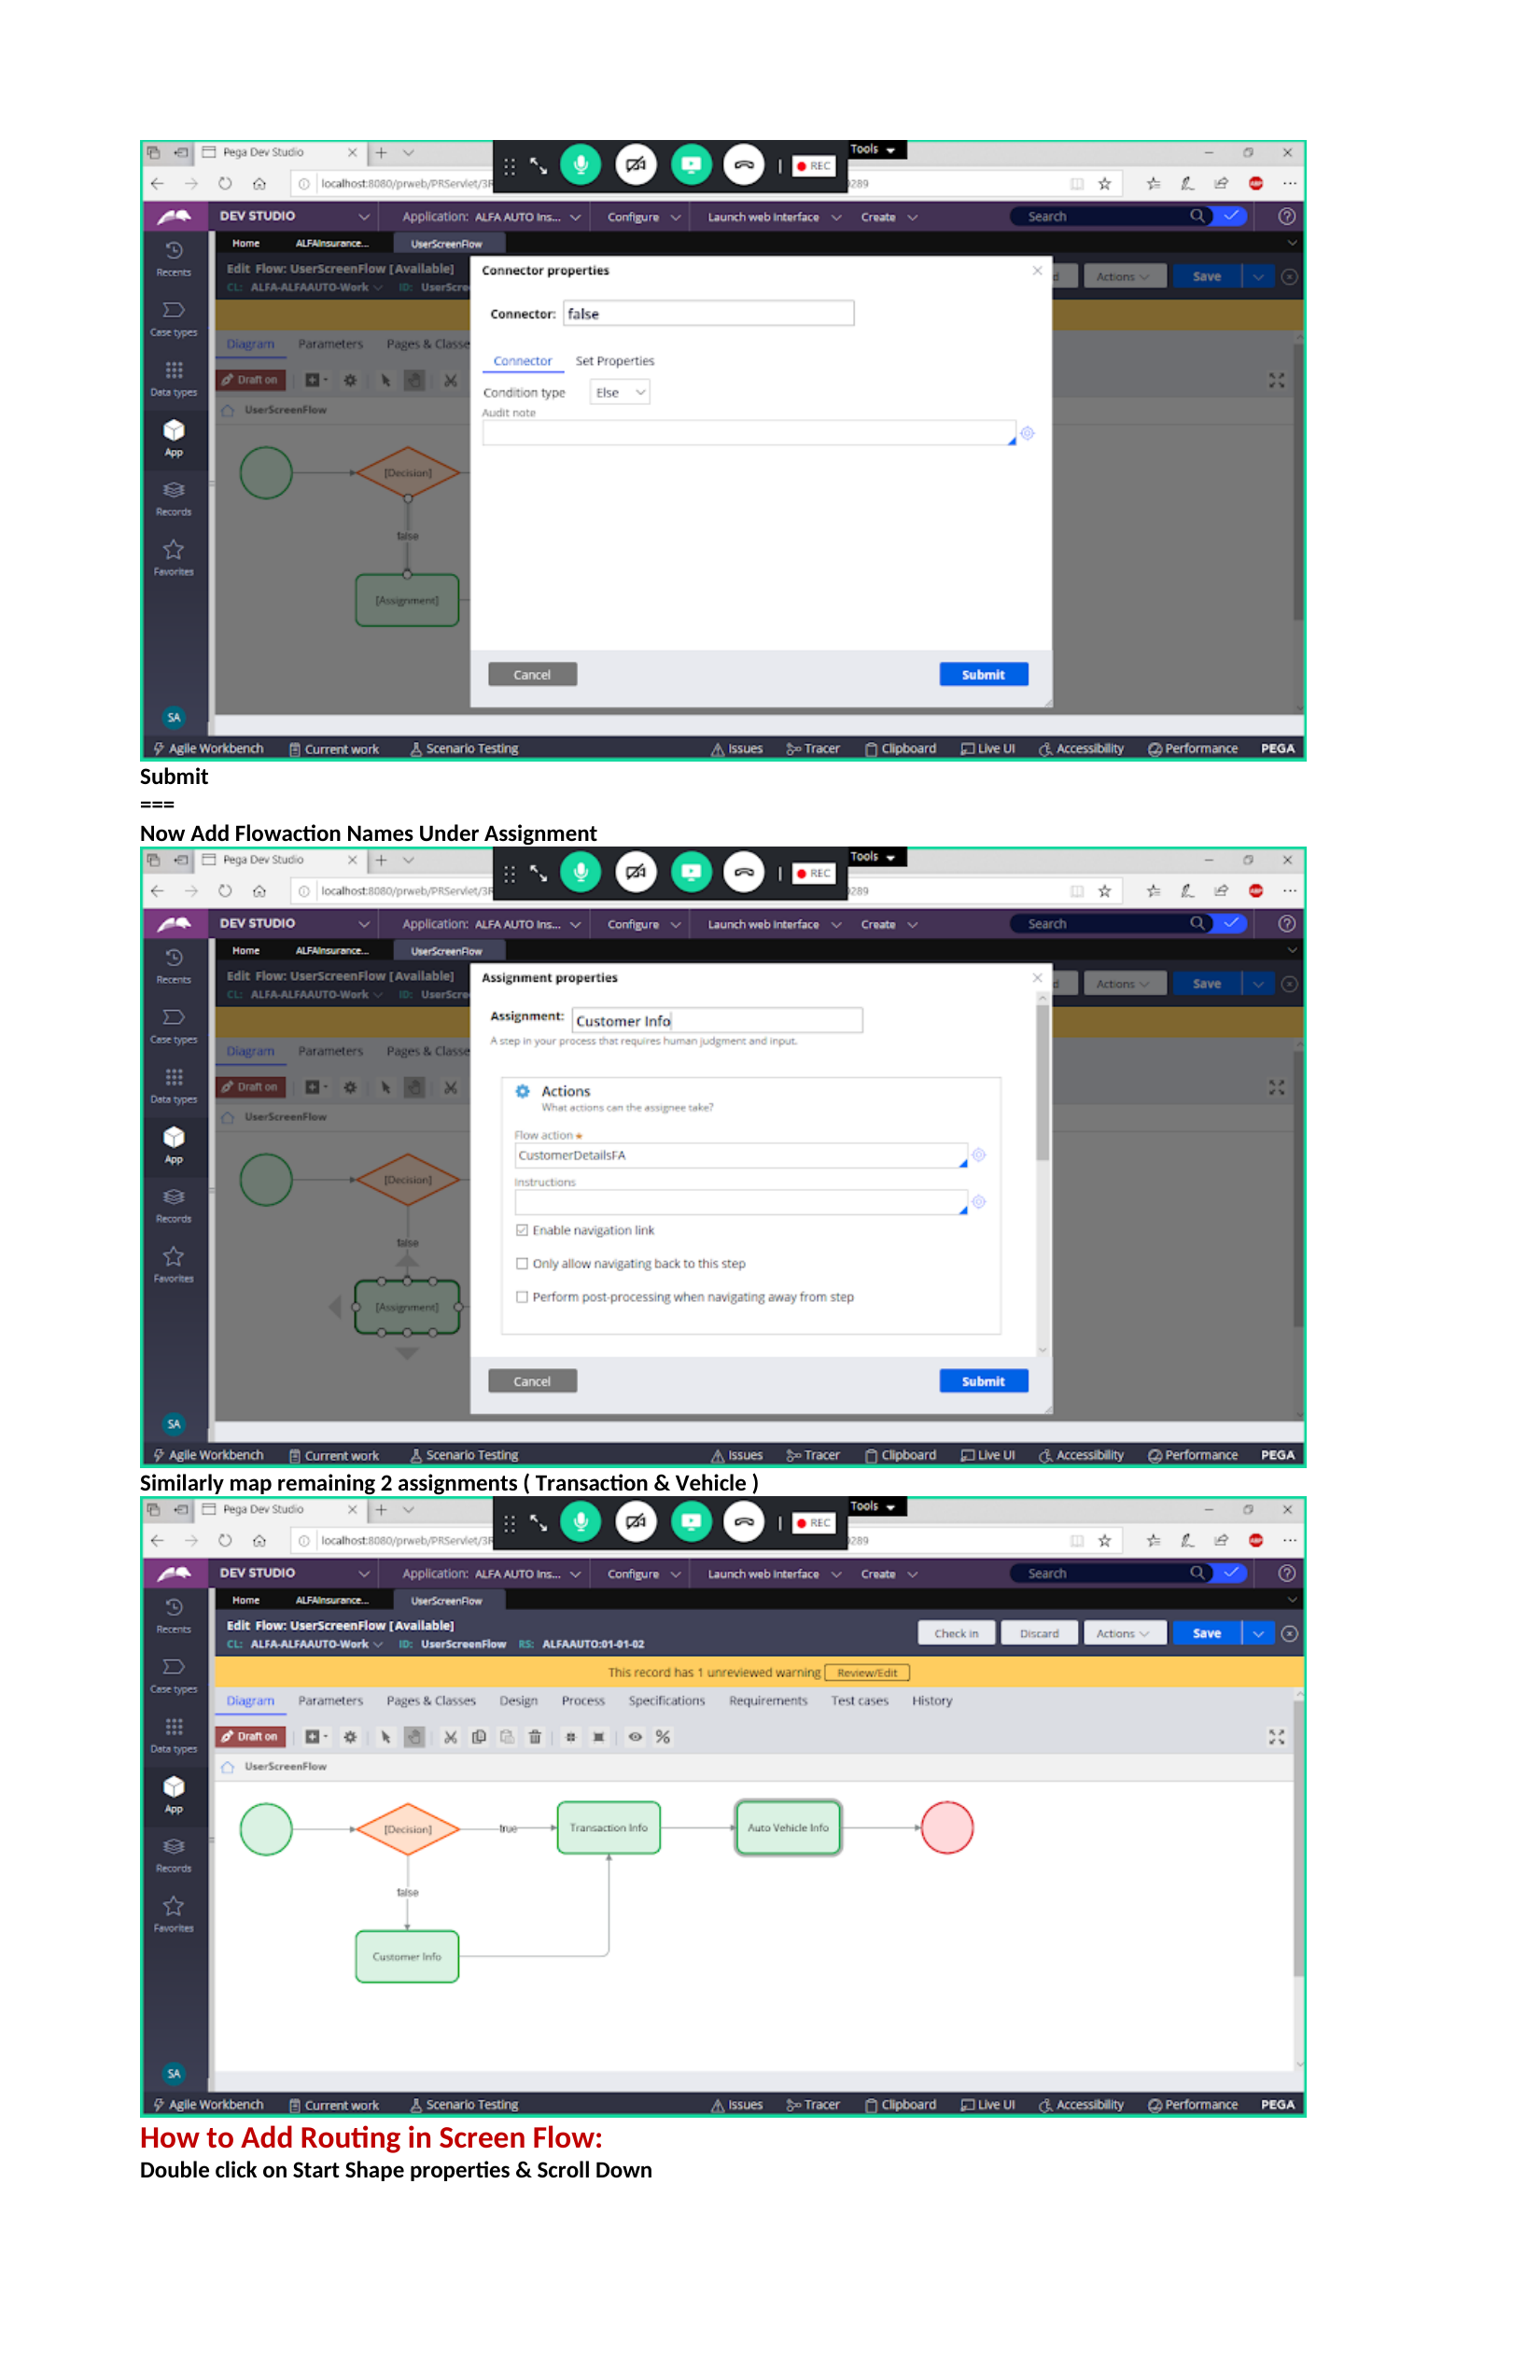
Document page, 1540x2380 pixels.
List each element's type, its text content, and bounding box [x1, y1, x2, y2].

text Similarly map remaining 2 assignments ( Transaction & Vehicle ) [140, 1468, 1400, 1496]
text === [140, 790, 1400, 819]
text How to Add Routing in Screen Flow: [140, 2118, 1400, 2156]
picture [140, 1496, 1307, 2118]
picture [140, 847, 1307, 1468]
text Double click on Start Shape properties & Scroll Down [140, 2156, 1400, 2184]
text Submit [140, 762, 1400, 790]
picture [140, 140, 1307, 762]
text Now Add Flowaction Names Under Assignment [140, 819, 1400, 847]
